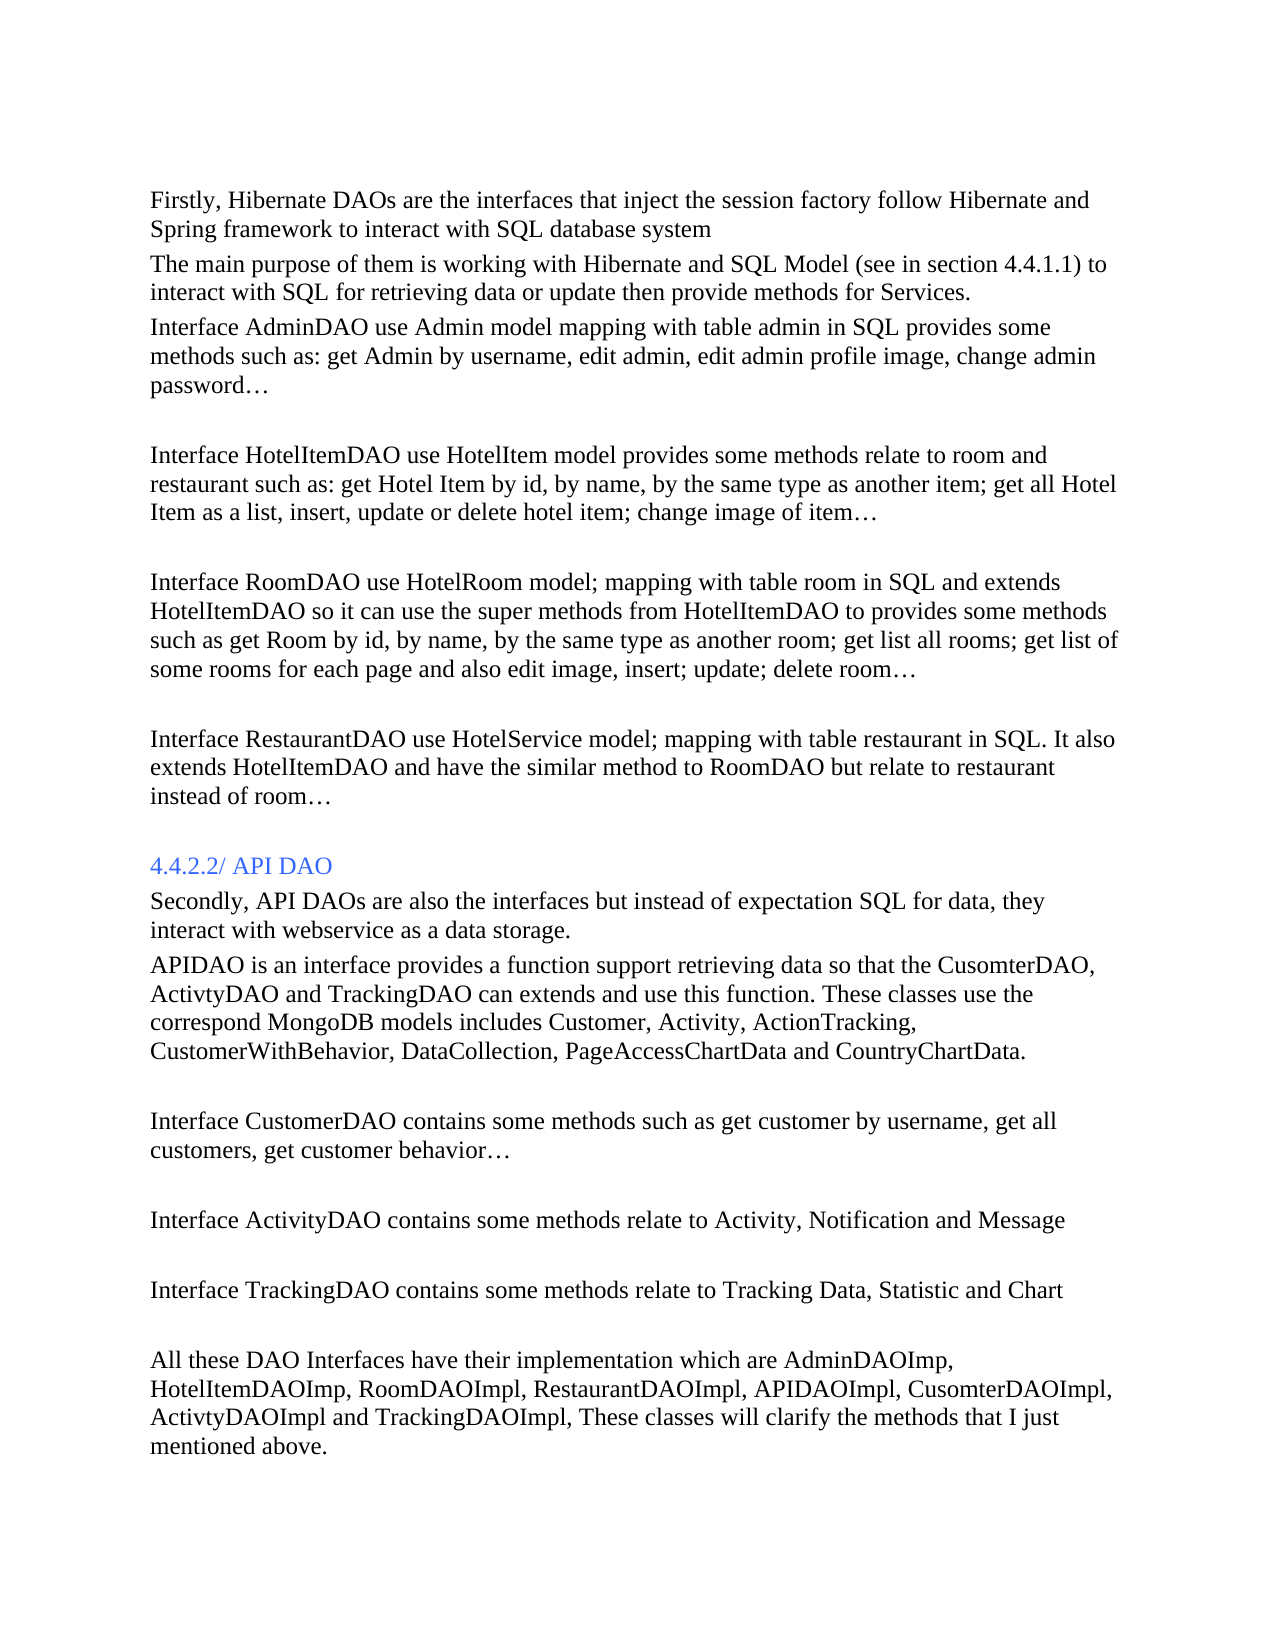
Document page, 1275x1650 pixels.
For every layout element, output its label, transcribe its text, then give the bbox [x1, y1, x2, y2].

text Interface RoomDAO use HotelRoom model; mapping with table room in SQL and extends HotelItemDAO so it can use the super methods from HotelItemDAO to provides some methods such as get Room by id, by name, by the same type as another room; get list all rooms; get list of some rooms for each page and also edit image, insert; update; delete room… [150, 567, 1125, 682]
text Secondly, API DAOs are also the interfaces but instead of expectation SQL for data, they interact with webservice as a data storage. [150, 886, 1125, 944]
text Interface HotelItemDAO use HotelItem model provides some methods relate to room and restaurant such as: get Hotel Item by id, by name, by the same type as another item; get all Hotel Item as a list, insert, update or delete hotel item; change image of item… [150, 440, 1125, 526]
text Interface AdminDAO use Admin model mapping with table admin in SQL provides some methods such as: get Admin by username, edit admin, edit admin profile image, change admin password… [150, 312, 1125, 399]
text Interface CustomerDAO contains some methods such as get customer by username, get all customers, get customer behavior… [150, 1106, 1125, 1164]
text 4.4.2.2/ API DAO [150, 851, 1125, 880]
text Interface ActivityDAO contains some methods relate to Activity, Notification and Message [150, 1205, 1125, 1234]
text All these DAO Interfaces have their implementation which are AdminDAOImp, HotelItemDAOImp, RoomDAOImpl, RestaurantDAOImpl, APIDAOImpl, CusomterDAOImpl, ActivtyDAOImpl and TrackingDAOImpl, These classes will clarify the methods that I just mentioned above. [150, 1345, 1125, 1460]
text The main purpose of them is working with Hibernate and SQL Model (see in section 4.4.1.1) to interact with SQL for retrieving data or update then provide methods for Services. [150, 249, 1125, 306]
text Interface RestaurantDAO use HotelService model; mapping with table restaurant in SQL. It also extends HotelItemDAO and have the similar method to RoomDAO but relate to restaurant instead of room… [150, 724, 1125, 810]
text Firstly, Hibernate DAOs are the interfaces that inject the session factory follow Hibernate and Spring framework to interact with SQL database system [150, 185, 1125, 242]
text APIDAO is an interface provides a function support retrieving data so that the CusomterDAO, ActivtyDAO and TrackingDAO can extends and use this function. These classes use the correspond MongoDB models includes Customer, Activity, ActionTracking, CustomerWithBehavior, DataCollection, PageAccessChartData and CountryChartData. [150, 950, 1125, 1065]
text Interface TrackingDAO contains some methods relate to Tracking Data, Statistic and Chart [150, 1275, 1125, 1304]
